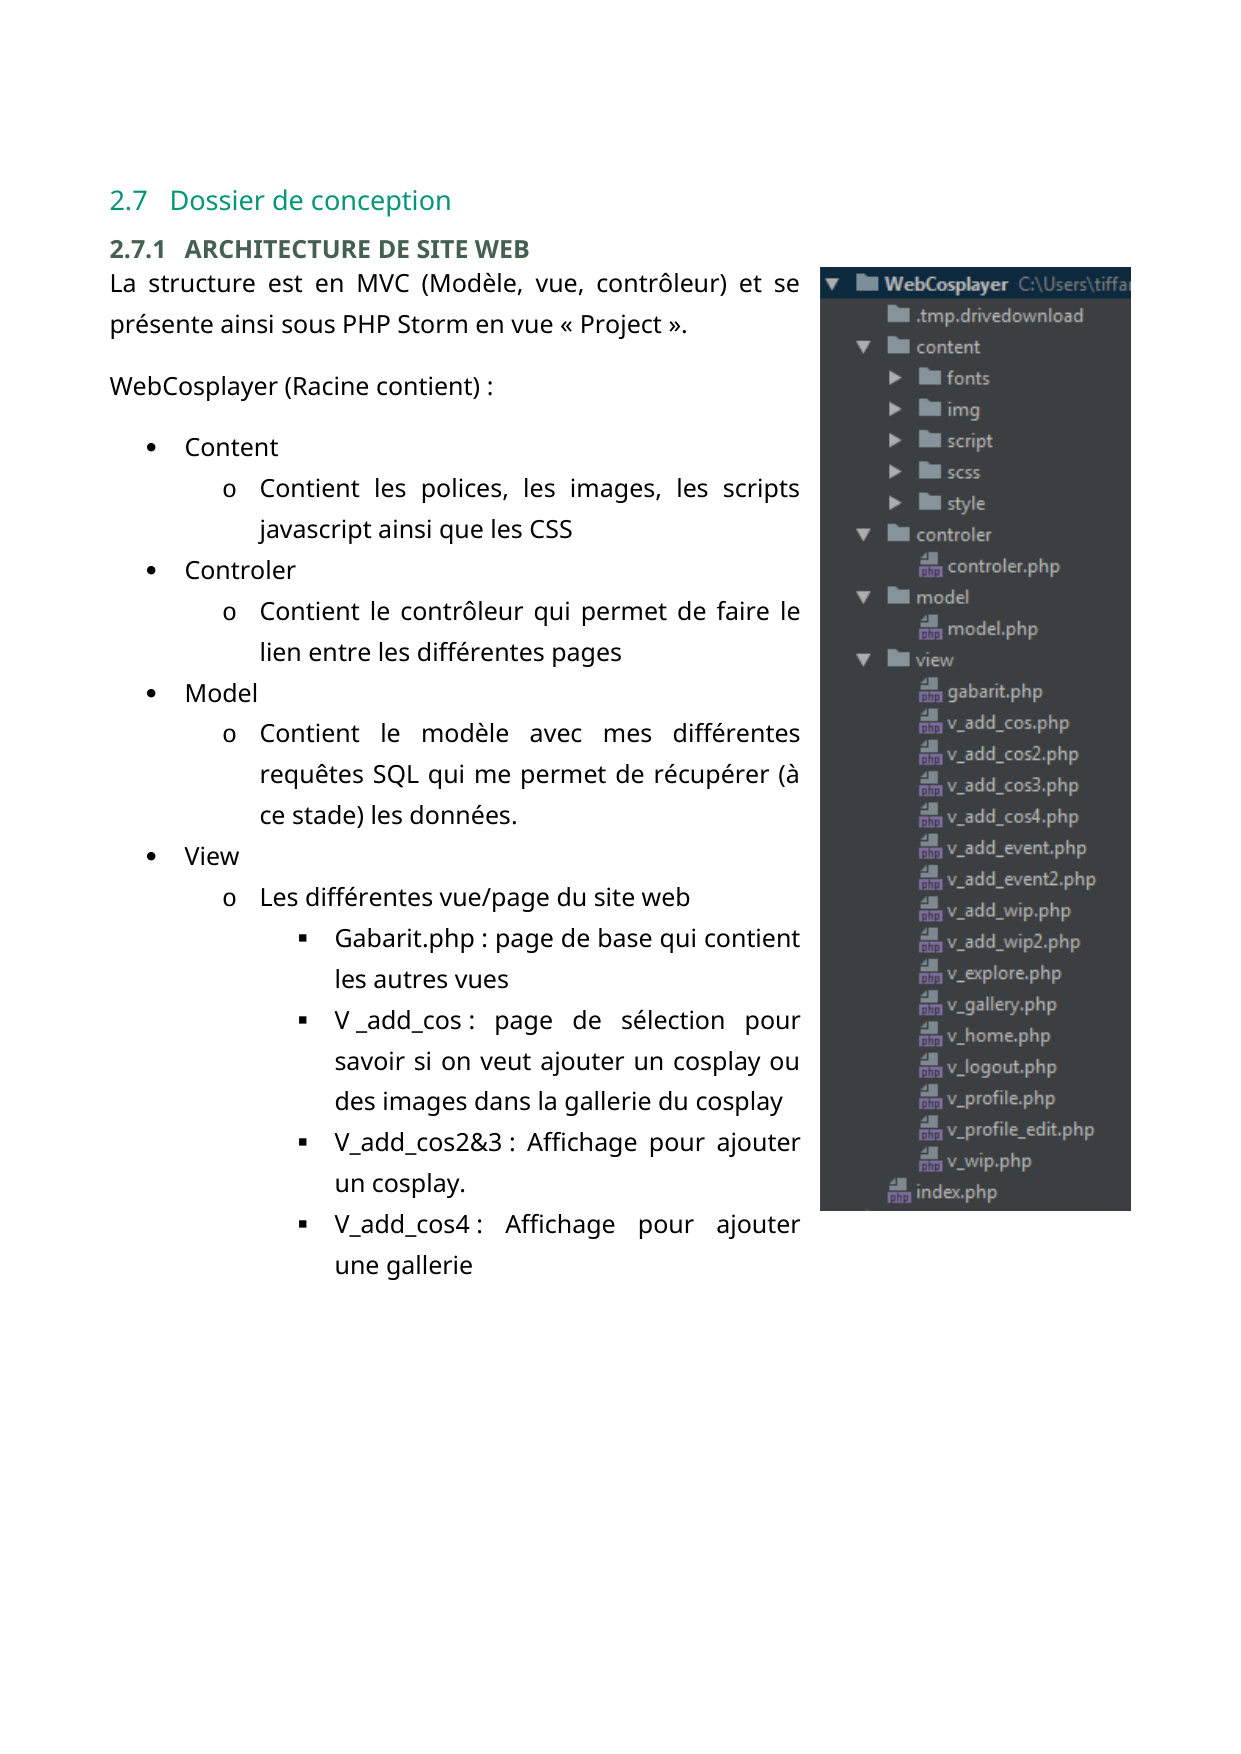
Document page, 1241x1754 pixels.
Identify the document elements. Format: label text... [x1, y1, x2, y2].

list V_add_cos4 : Affichage pour ajouter une gallerie [297, 1207, 1131, 1281]
subtitle Architecture de site web [109, 232, 1131, 266]
list View [147, 839, 820, 873]
list Les différentes vue/page du site web [222, 880, 820, 914]
list Content [147, 430, 820, 464]
list Model [147, 675, 820, 709]
list V_add_cos2&3 : Affichage pour ajouter un cosplay. [297, 1125, 820, 1200]
list Contient le contrôleur qui permet de faire le lien entre les différentes pages [222, 593, 820, 668]
text WebCosplayer (Racine contient) : [109, 368, 820, 402]
list Controler [147, 553, 820, 587]
list Gabarit.php : page de base qui contient les autres vues [297, 921, 820, 996]
list Contient le modèle avec mes différentes requêtes SQL qui me permet de récupérer (à ce stade) les données. [222, 716, 820, 832]
text La structure est en MVC (Modèle, vue, contrôleur) et se présente ainsi sous PHP Storm en vue « Project ». [109, 266, 1131, 341]
subtitle Dossier de conception [109, 181, 1131, 218]
list V _add_cos : page de sélection pour savoir si on veut ajouter un cosplay ou des images dans la gallerie du cosplay [297, 1002, 820, 1118]
list Contient les polices, les images, les scripts javascript ainsi que les CSS [222, 471, 820, 546]
picture [820, 267, 1131, 1211]
